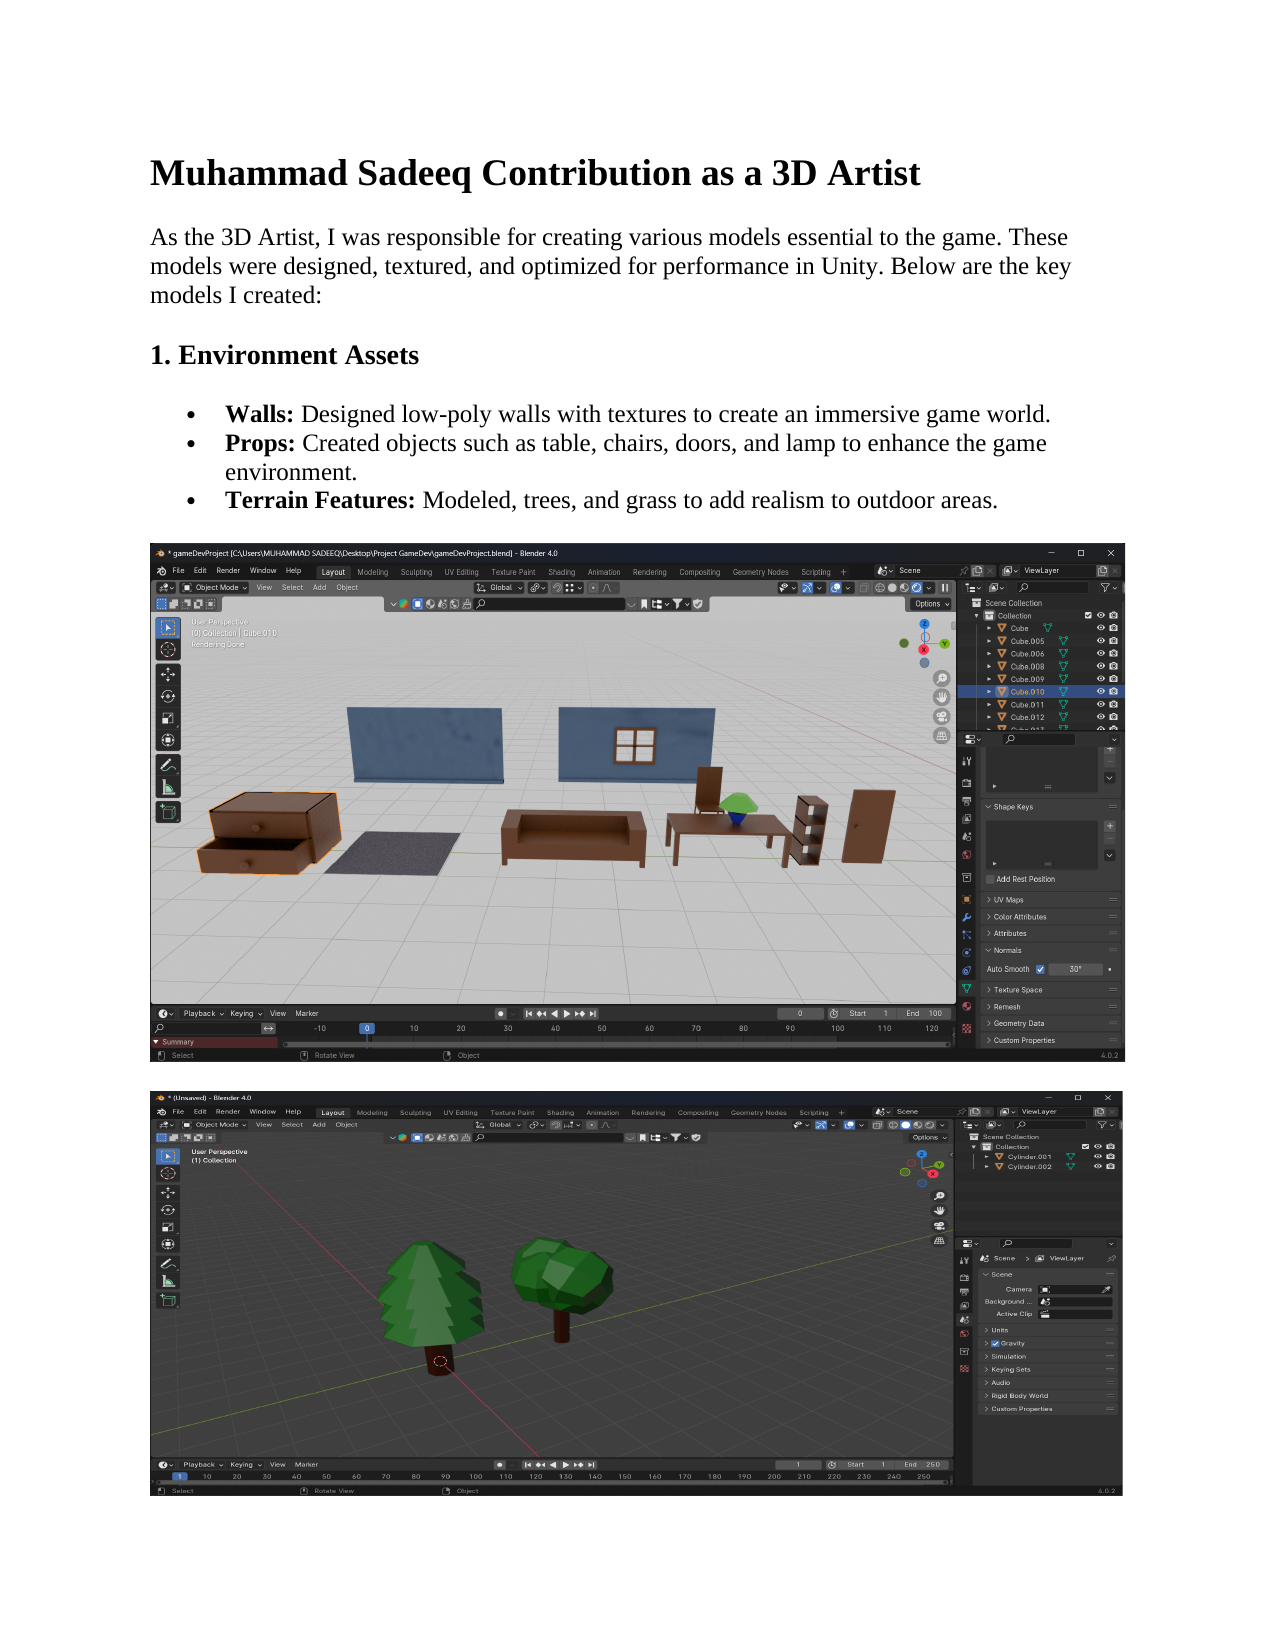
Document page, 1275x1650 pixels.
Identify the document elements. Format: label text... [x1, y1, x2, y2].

picture [150, 543, 1125, 1062]
text As the 3D Artist, I was responsible for creating various models essential to the game. These models were designed, textured, and optimized for performance in Unity. Below are the key models I created: [150, 222, 1125, 308]
text 1. Environment Assets [150, 338, 1125, 370]
list Props: Created objects such as table, chairs, doors, and lamp to enhance the game environment. [187, 428, 1125, 486]
list Terrain Features: Modeled, trees, and grass to add realism to outdoor areas. [187, 486, 1125, 514]
picture [150, 1091, 1123, 1496]
list Walls: Designed low-poly walls with textures to create an immersive game world. [187, 399, 1125, 428]
text Muhammad Sadeeq Contribution as a 3D Artist [150, 150, 1125, 193]
